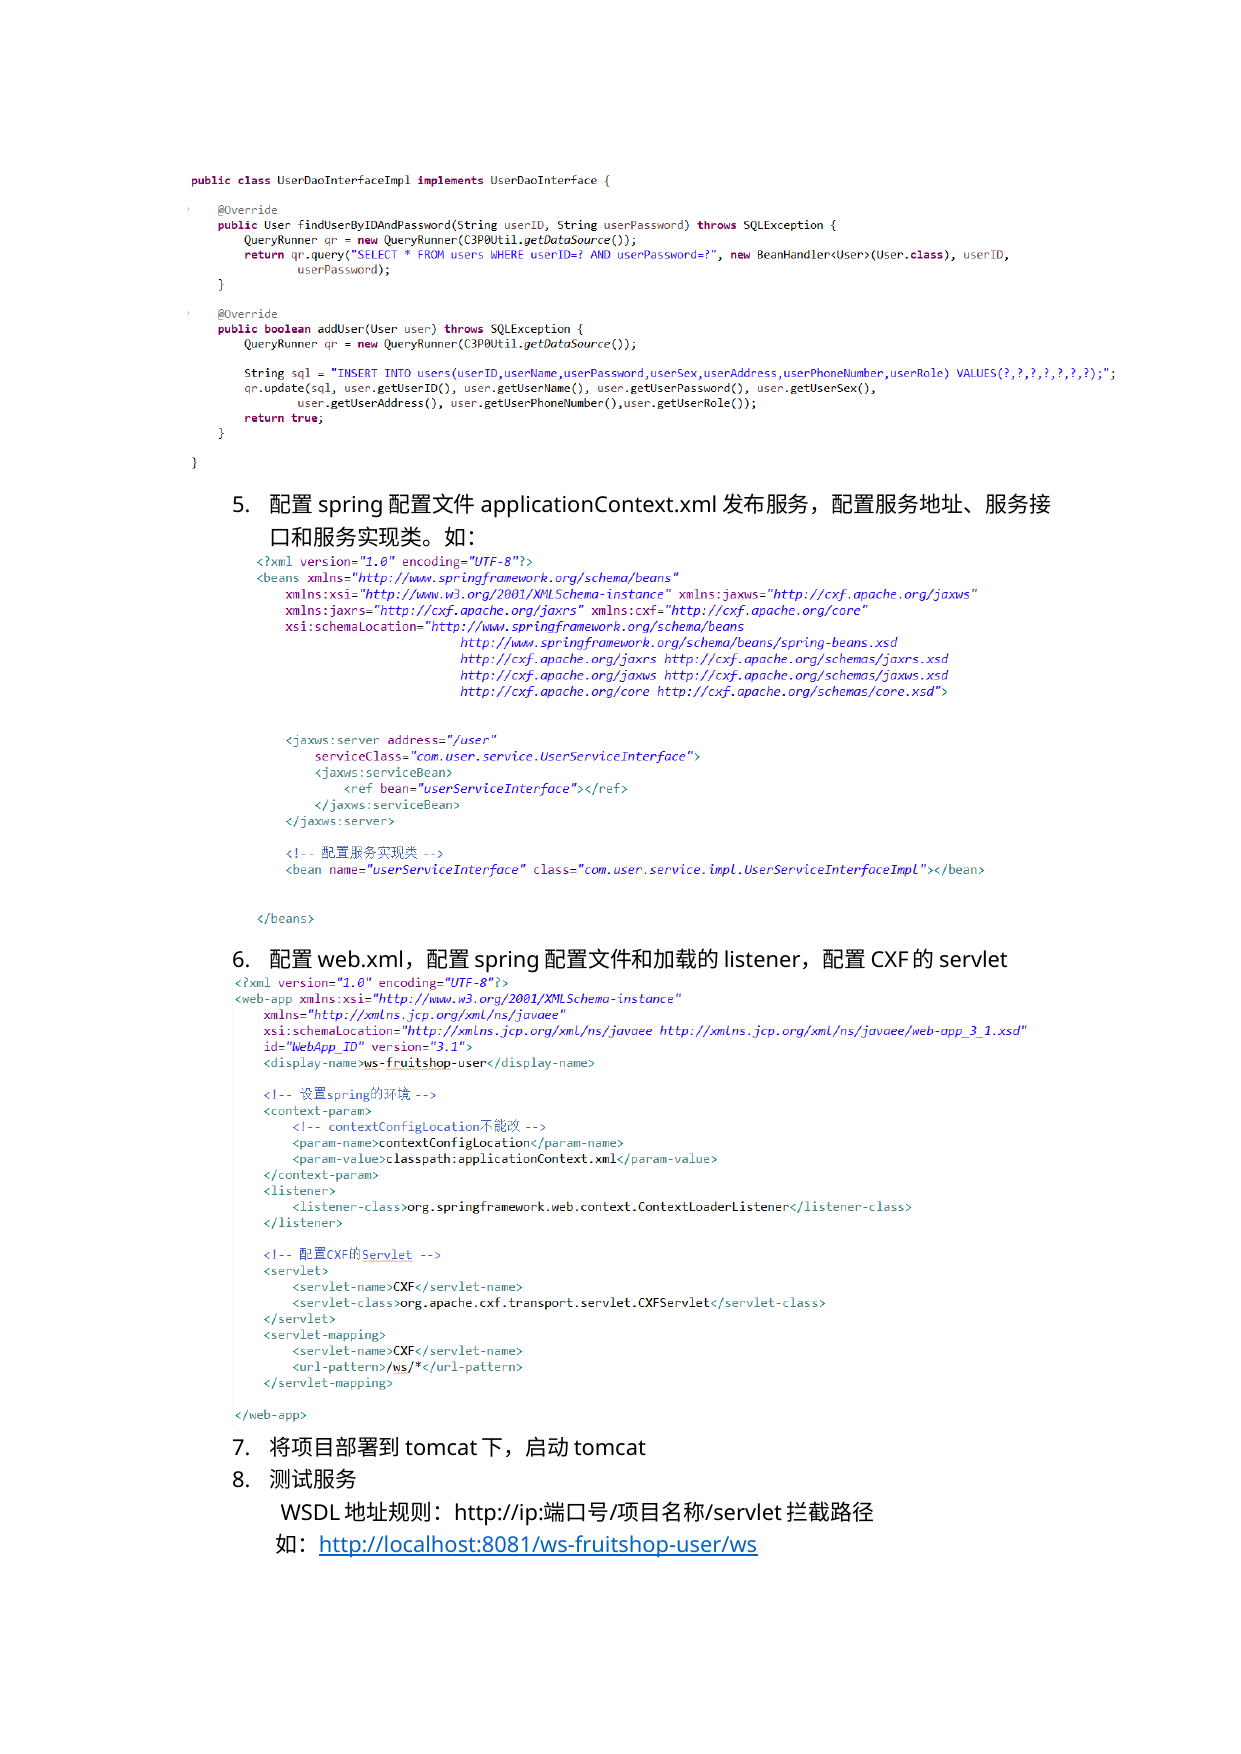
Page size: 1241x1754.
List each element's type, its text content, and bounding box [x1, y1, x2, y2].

picture [231, 974, 1098, 1429]
picture [187, 162, 1118, 480]
text 如：http://localhost:8081/ws-fruitshop-user/ws [231, 1527, 1053, 1559]
text WSDL地址规则：http://ip:端口号/项目名称/servlet拦截路径 [226, 1494, 1053, 1527]
list 测试服务 [232, 1462, 1053, 1494]
list 配置web.xml，配置spring配置文件和加载的listener，配置CXF的servlet [232, 942, 1053, 974]
picture [255, 552, 985, 932]
list 配置spring配置文件applicationContext.xml发布服务，配置服务地址、服务接口和服务实现类。如： [232, 487, 1053, 552]
list 将项目部署到tomcat下，启动tomcat [232, 1429, 1053, 1462]
